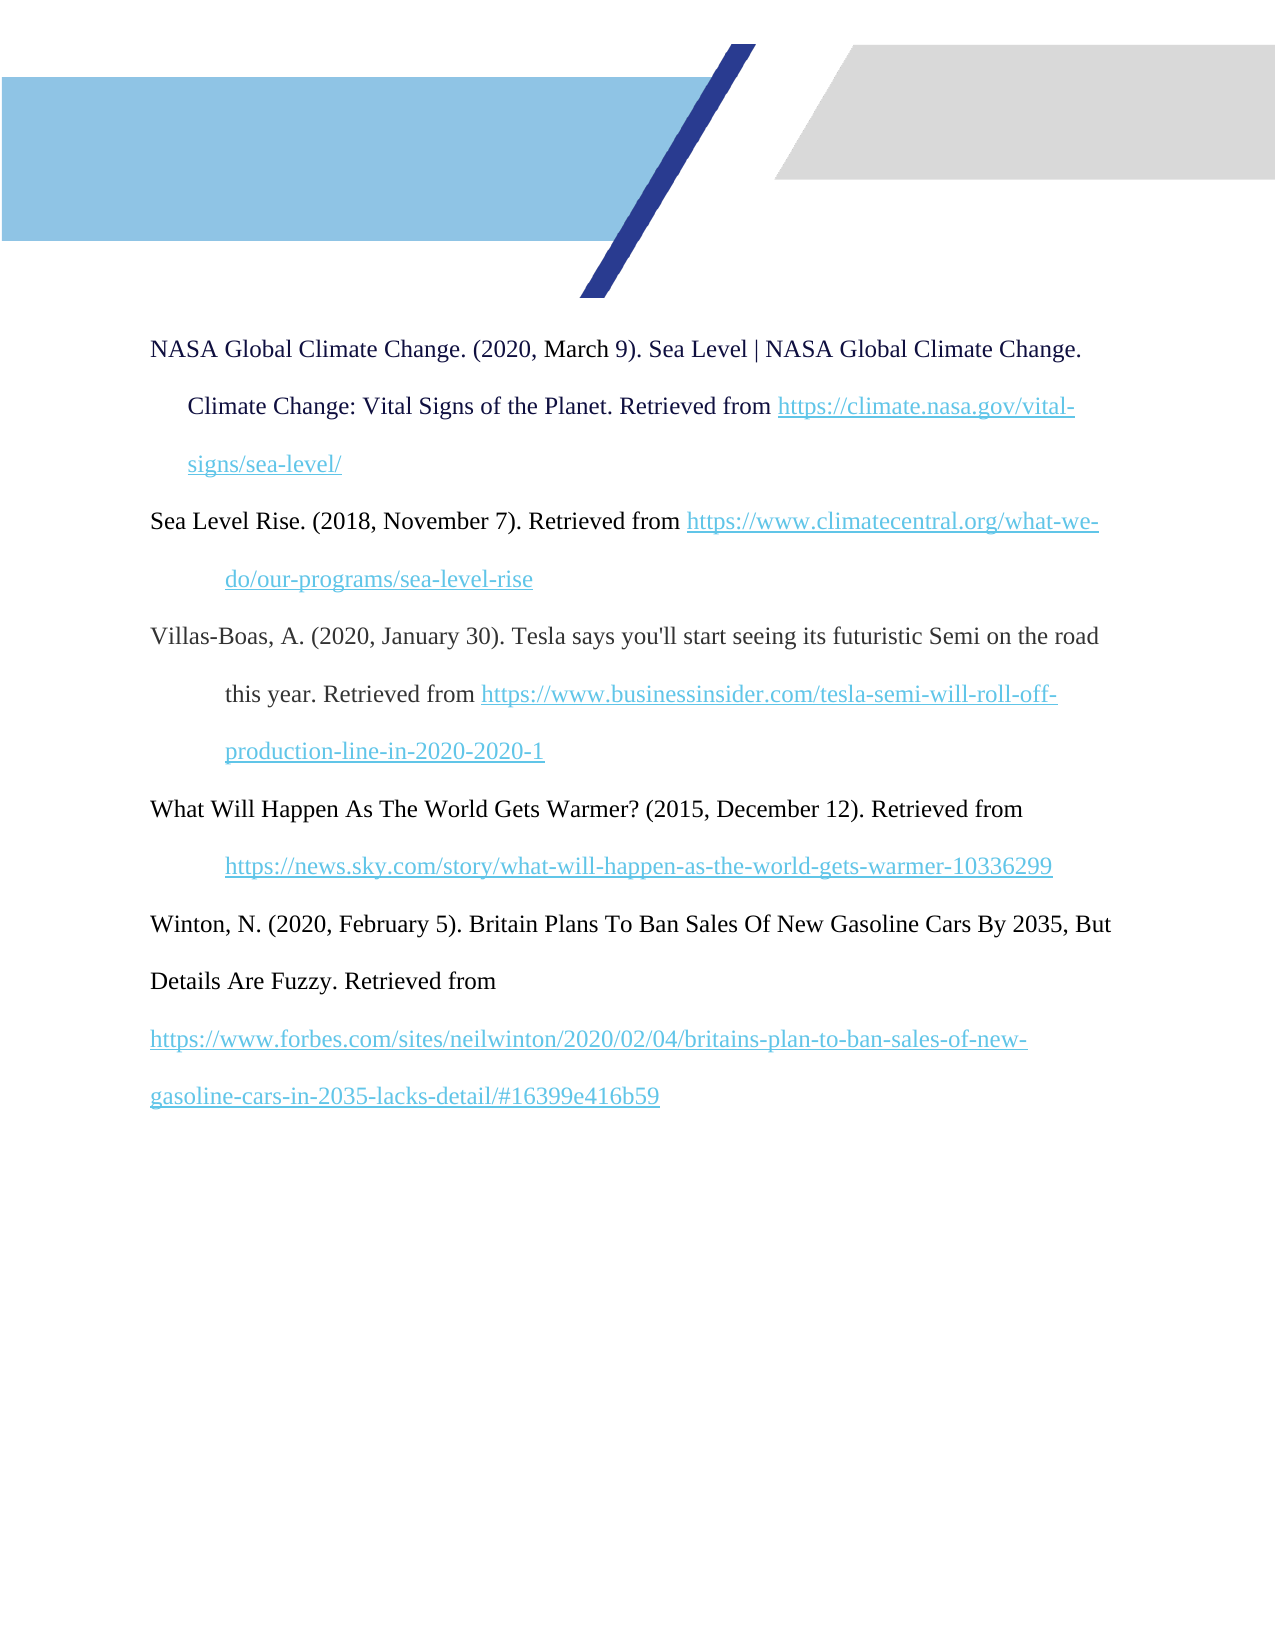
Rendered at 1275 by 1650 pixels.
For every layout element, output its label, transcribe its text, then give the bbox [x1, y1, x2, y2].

text Sea Level Rise. (2018, November 7). Retrieved from https://www.climatecentral.org/what-we-do/our-programs/sea-level-rise [150, 506, 1117, 593]
text What Will Happen As The World Gets Warmer? (2015, December 12). Retrieved from https://news.sky.com/story/what-will-happen-as-the-world-gets-warmer-10336299 [150, 794, 1117, 880]
picture [774, 44, 1275, 180]
text NASA Global Climate Change. (2020, March 9). Sea Level | NASA Global Climate Change. Climate Change: Vital Signs of the Planet. Retrieved from https://climate.nasa.gov/vital-signs/sea-level/ [150, 334, 1125, 478]
text Winton, N. (2020, February 5). Britain Plans To Ban Sales Of New Gasoline Cars By 2035, But Details Are Fuzzy. Retrieved from https://www.forbes.com/sites/neilwinton/2020/02/04/britains-plan-to-ban-sales-of-new-gasoline-cars-in-2035-lacks-detail/#16399e416b59 [150, 909, 1117, 1110]
text Villas-Boas, A. (2020, January 30). Tesla says you'll start seeing its futuristic Semi on the road this year. Retrieved from https://www.businessinsider.com/tesla-semi-will-roll-off-production-line-in-2020-2020-1 [150, 621, 1117, 765]
picture [1, 44, 756, 298]
